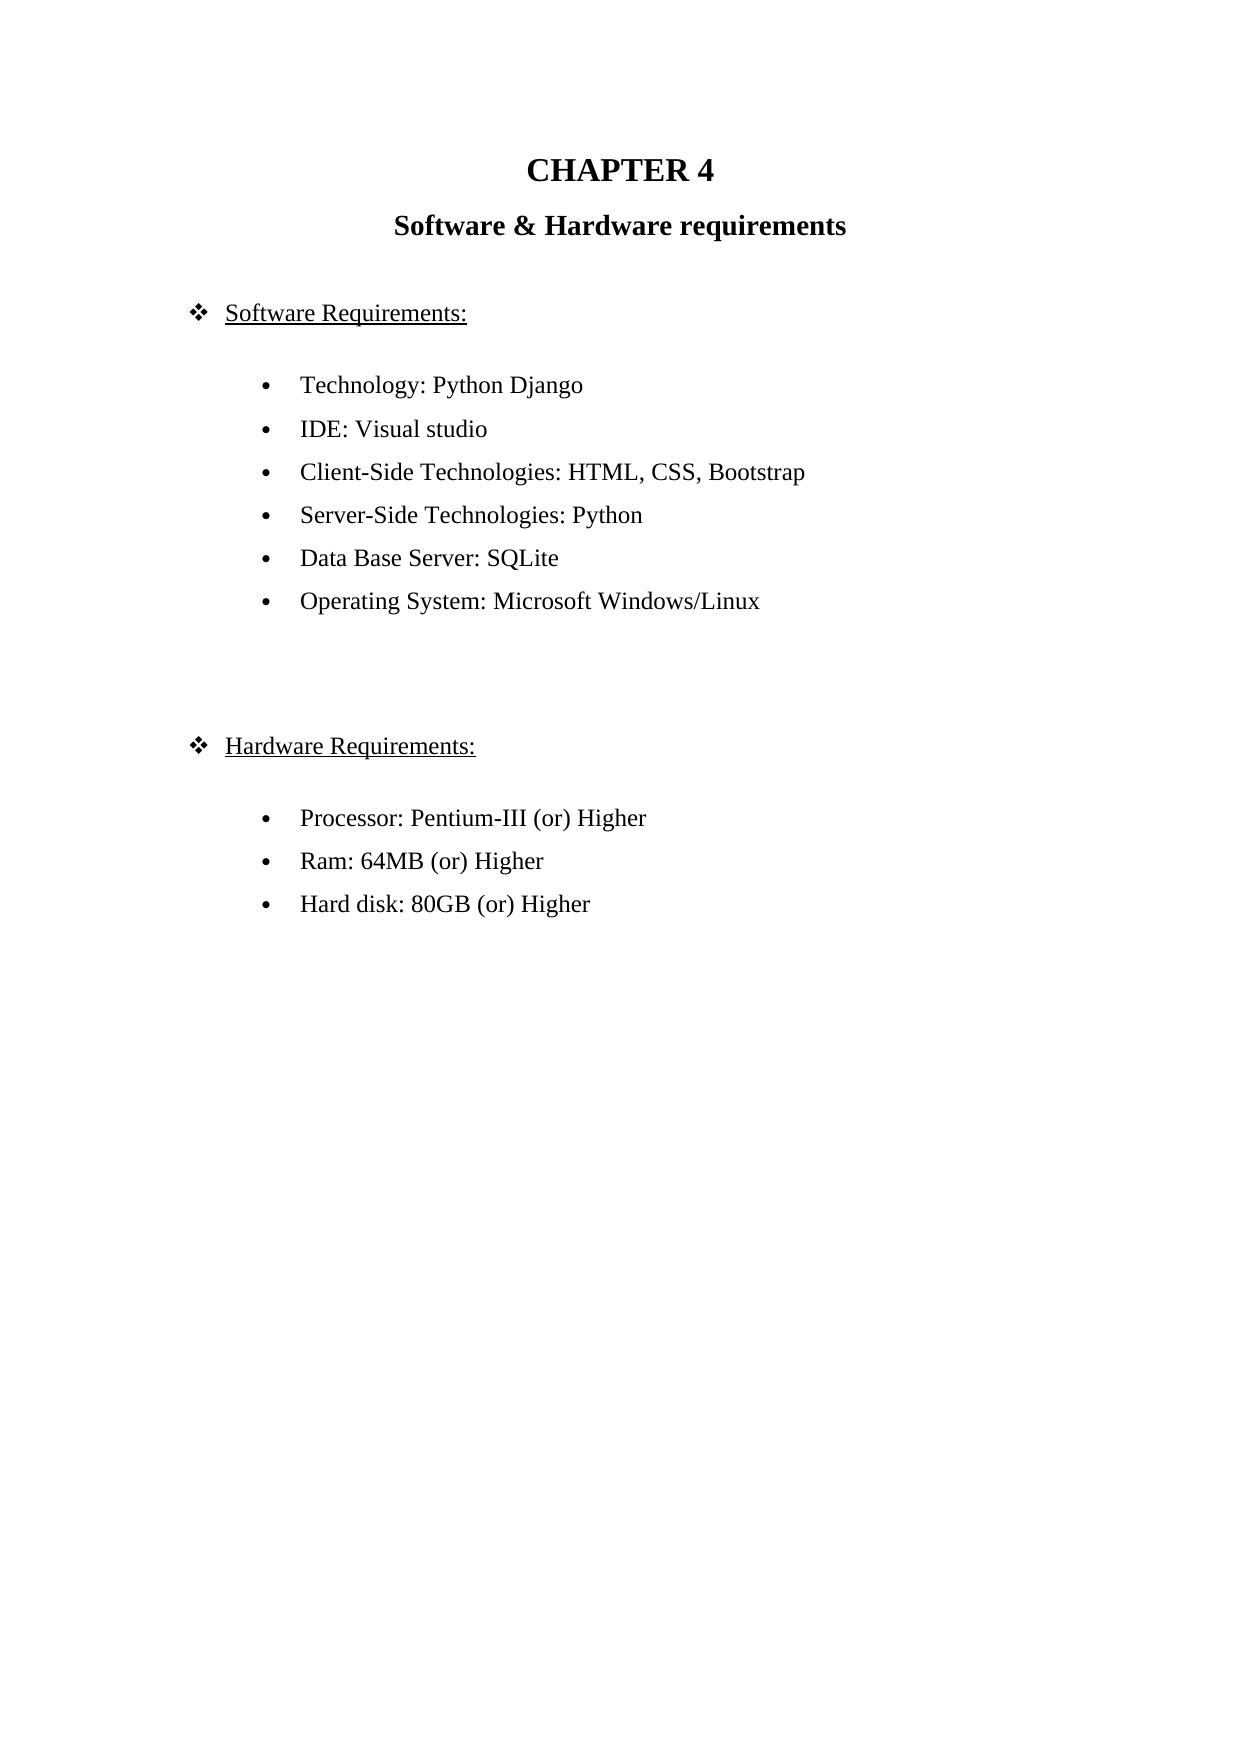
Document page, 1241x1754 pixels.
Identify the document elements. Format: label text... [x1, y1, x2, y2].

list Server-Side Technologies: Python [262, 500, 1090, 529]
list Client-Side Technologies: HTML, CSS, Bootstrap [262, 457, 1090, 486]
list Processor: Pentium-III (or) Higher [262, 803, 1090, 832]
text Software & Hardware requirements [150, 208, 1090, 242]
list Hard disk: 80GB (or) Higher [262, 889, 1090, 918]
list Data Base Server: SQLite [262, 543, 1090, 572]
list Hardware Requirements: [187, 731, 1020, 759]
list Software Requirements: [187, 298, 1020, 327]
list Ram: 64MB (or) Higher [262, 846, 1090, 875]
text CHAPTER 4 [150, 150, 1090, 188]
list Operating System: Microsoft Windows/Linux [262, 586, 1090, 615]
list Technology: Python Django [262, 371, 1090, 399]
list IDE: Visual studio [262, 414, 1090, 442]
